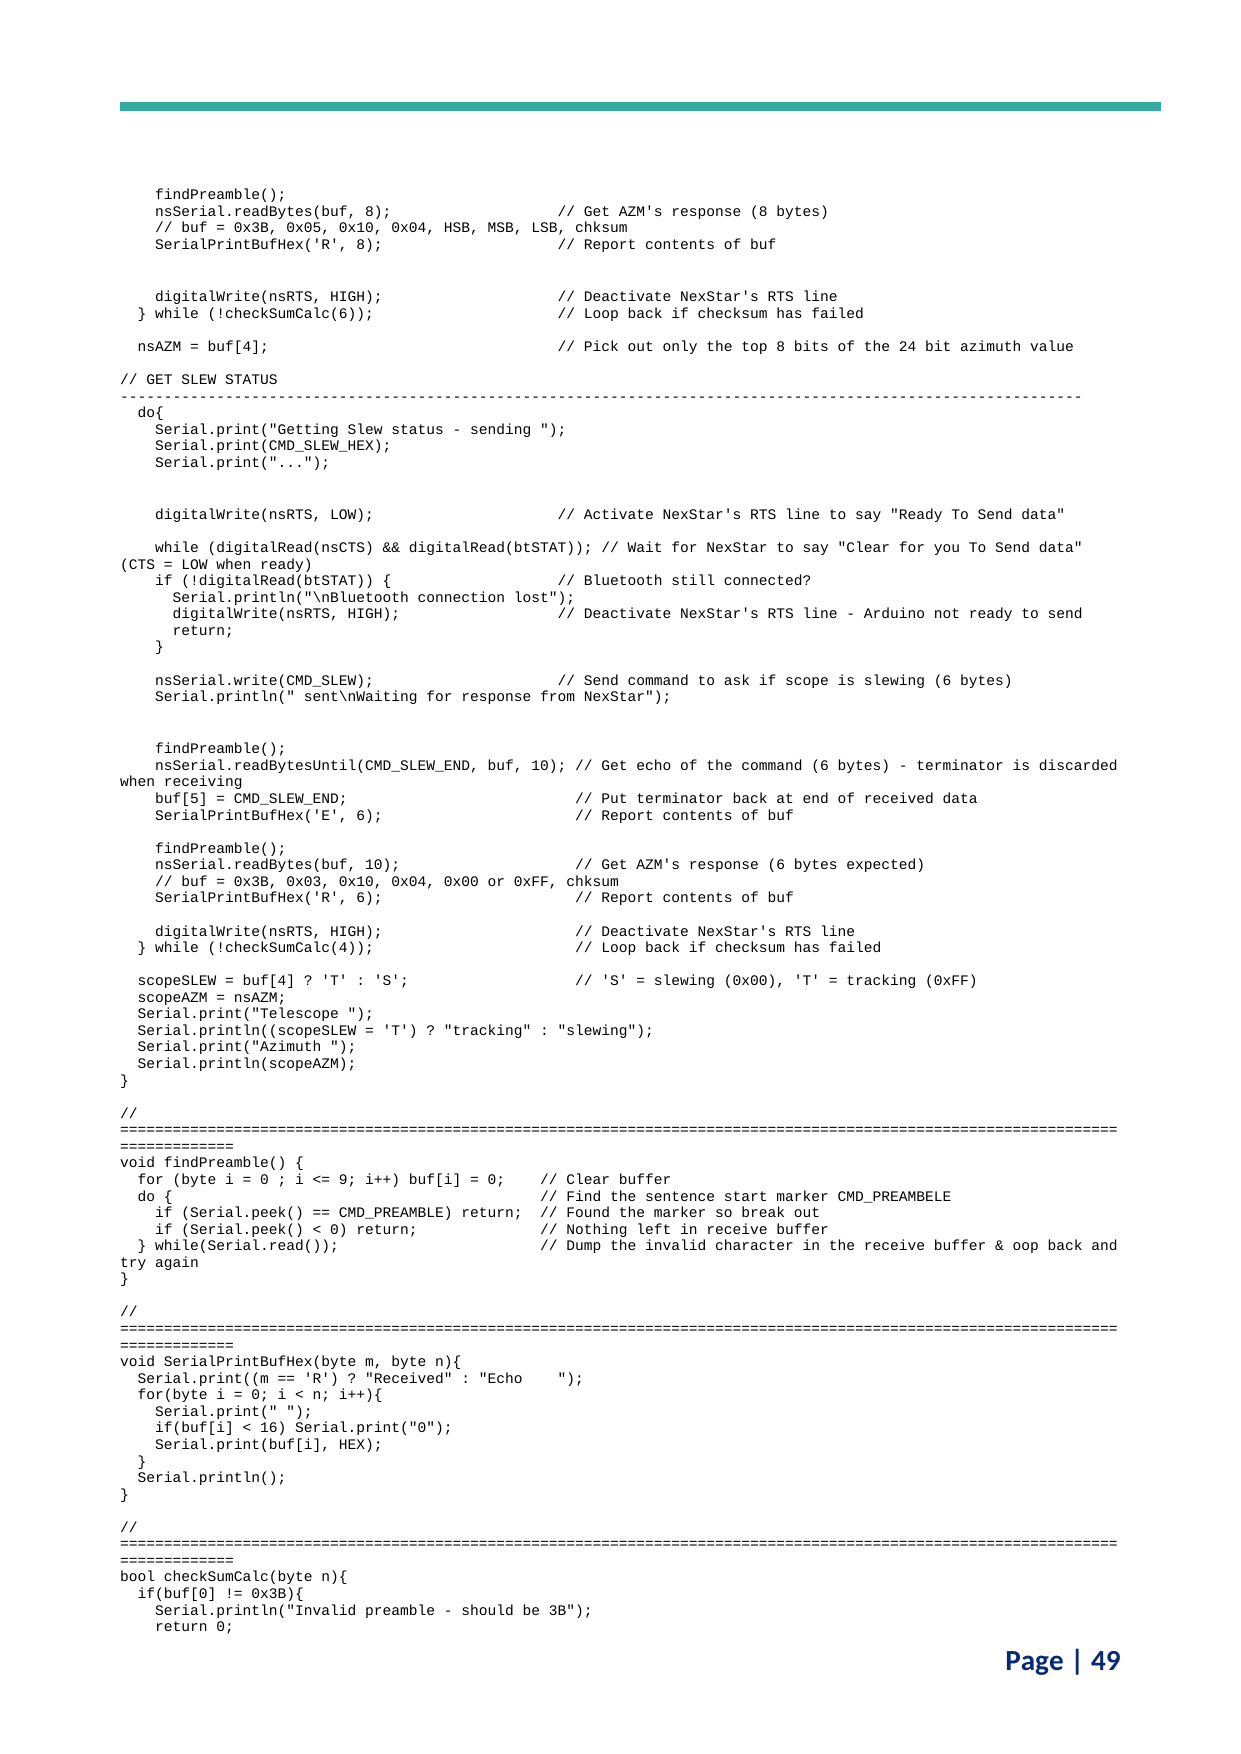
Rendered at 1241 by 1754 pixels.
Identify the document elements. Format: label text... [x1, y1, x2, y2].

text return 0; [120, 1619, 1120, 1636]
text findPreamble(); [120, 742, 1120, 758]
text void SerialPrintBufHex(byte m, byte n){ [120, 1354, 1120, 1371]
text bool checkSumCalc(byte n){ [120, 1570, 1120, 1586]
text if(buf[0] != 0x3B){ [120, 1586, 1120, 1603]
text nsSerial.readBytes(buf, 10); // Get AZM's response (6 bytes expected) [120, 857, 1120, 874]
text return; [120, 623, 1120, 640]
text findPreamble(); [120, 187, 1120, 204]
text if(buf[i] < 16) Serial.print("0"); [120, 1421, 1120, 1437]
text for (byte i = 0 ; i <= 9; i++) buf[i] = 0; // Clear buffer [120, 1172, 1120, 1189]
text buf[5] = CMD_SLEW_END; // Put terminator back at end of received data [120, 791, 1120, 808]
text if (Serial.peek() == CMD_PREAMBLE) return; // Found the marker so break out [120, 1205, 1120, 1222]
text SerialPrintBufHex('E', 6); // Report contents of buf [120, 808, 1120, 824]
text do{ [120, 405, 1120, 422]
text nsSerial.write(CMD_SLEW); // Send command to ask if scope is slewing (6 bytes) [120, 673, 1120, 689]
text } while(Serial.read()); // Dump the invalid character in the receive buffer & oop back and try again [120, 1238, 1120, 1272]
text while (digitalRead(nsCTS) && digitalRead(btSTAT)); // Wait for NexStar to say "Clear for you To Send data" (CTS = LOW when ready) [120, 540, 1120, 573]
text nsSerial.readBytesUntil(CMD_SLEW_END, buf, 10); // Get echo of the command (6 bytes) - terminator is discarded when receiving [120, 758, 1120, 791]
text Serial.print("..."); [120, 455, 1120, 472]
text // buf = 0x3B, 0x03, 0x10, 0x04, 0x00 or 0xFF, chksum [120, 874, 1120, 891]
text scopeSLEW = buf[4] ? 'T' : 'S'; // 'S' = slewing (0x00), 'T' = tracking (0xFF) [120, 973, 1120, 990]
text scopeAZM = nsAZM; [120, 990, 1120, 1007]
text Serial.println("\nBluetooth connection lost"); [120, 590, 1120, 607]
text Serial.print(" "); [120, 1404, 1120, 1421]
text // GET SLEW STATUS -------------------------------------------------------------------------------------------------------------- [120, 372, 1120, 405]
text Serial.print("Getting Slew status - sending "); [120, 422, 1120, 438]
text do { // Find the sentence start marker CMD_PREAMBELE [120, 1189, 1120, 1205]
text digitalWrite(nsRTS, HIGH); // Deactivate NexStar's RTS line - Arduino not ready to send [120, 607, 1120, 623]
text digitalWrite(nsRTS, HIGH); // Deactivate NexStar's RTS line [120, 289, 1120, 306]
text } while (!checkSumCalc(4)); // Loop back if checksum has failed [120, 940, 1120, 957]
text SerialPrintBufHex('R', 6); // Report contents of buf [120, 891, 1120, 907]
text Serial.print(buf[i], HEX); [120, 1437, 1120, 1454]
text Serial.print(CMD_SLEW_HEX); [120, 438, 1120, 455]
text digitalWrite(nsRTS, LOW); // Activate NexStar's RTS line to say "Ready To Send data" [120, 507, 1120, 524]
text Serial.println(); [120, 1470, 1120, 1487]
text for(byte i = 0; i < n; i++){ [120, 1387, 1120, 1404]
text nsAZM = buf[4]; // Pick out only the top 8 bits of the 24 bit azimuth value [120, 339, 1120, 356]
text if (Serial.peek() < 0) return; // Nothing left in receive buffer [120, 1222, 1120, 1238]
text void findPreamble() { [120, 1156, 1120, 1172]
text //=============================================================================================================================== [120, 1520, 1120, 1570]
text Serial.print("Azimuth "); [120, 1040, 1120, 1056]
text digitalWrite(nsRTS, HIGH); // Deactivate NexStar's RTS line [120, 924, 1120, 940]
text SerialPrintBufHex('R', 8); // Report contents of buf [120, 237, 1120, 254]
text Serial.println("Invalid preamble - should be 3B"); [120, 1603, 1120, 1619]
text } [120, 1454, 1120, 1470]
text Serial.print((m == 'R') ? "Received" : "Echo "); [120, 1371, 1120, 1387]
text Serial.println(scopeAZM); [120, 1056, 1120, 1073]
text if (!digitalRead(btSTAT)) { // Bluetooth still connected? [120, 573, 1120, 590]
text } [120, 1487, 1120, 1503]
text Serial.println(" sent\nWaiting for response from NexStar"); [120, 689, 1120, 706]
text } [120, 1073, 1120, 1089]
text } [120, 640, 1120, 656]
text nsSerial.readBytes(buf, 8); // Get AZM's response (8 bytes) [120, 204, 1120, 221]
text } while (!checkSumCalc(6)); // Loop back if checksum has failed [120, 306, 1120, 322]
text //=============================================================================================================================== [120, 1106, 1120, 1156]
text findPreamble(); [120, 841, 1120, 857]
text } [120, 1272, 1120, 1288]
text // buf = 0x3B, 0x05, 0x10, 0x04, HSB, MSB, LSB, chksum [120, 221, 1120, 237]
text Serial.println((scopeSLEW = 'T') ? "tracking" : "slewing"); [120, 1023, 1120, 1040]
text //=============================================================================================================================== [120, 1305, 1120, 1354]
text Serial.print("Telescope "); [120, 1007, 1120, 1023]
